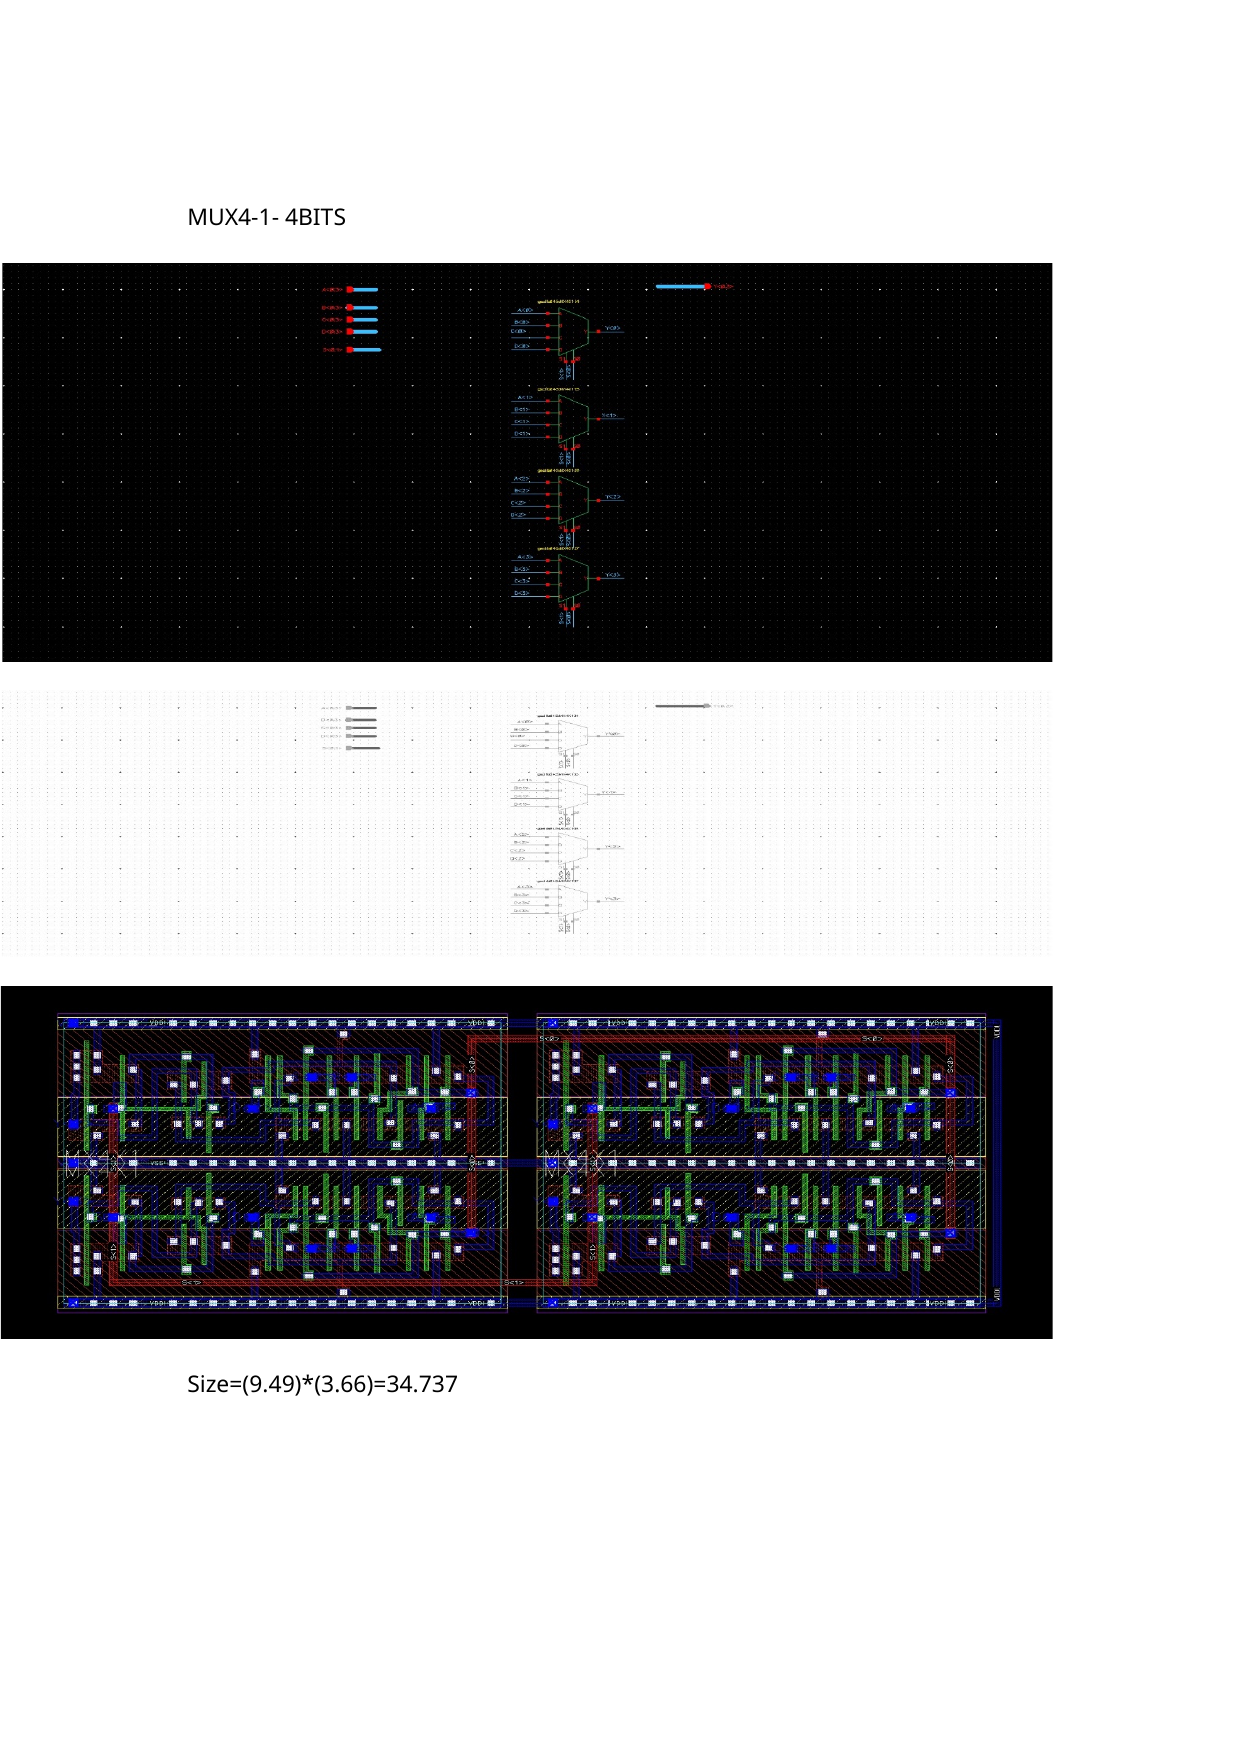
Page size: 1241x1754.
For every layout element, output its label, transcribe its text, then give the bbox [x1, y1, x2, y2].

picture [1, 690, 1053, 957]
picture [2, 263, 1053, 662]
text Size=(9.49)*(3.66)=34.737 [187, 1368, 1053, 1399]
picture [0, 986, 1053, 1339]
text MUX4-1- 4BITS [187, 200, 1053, 232]
